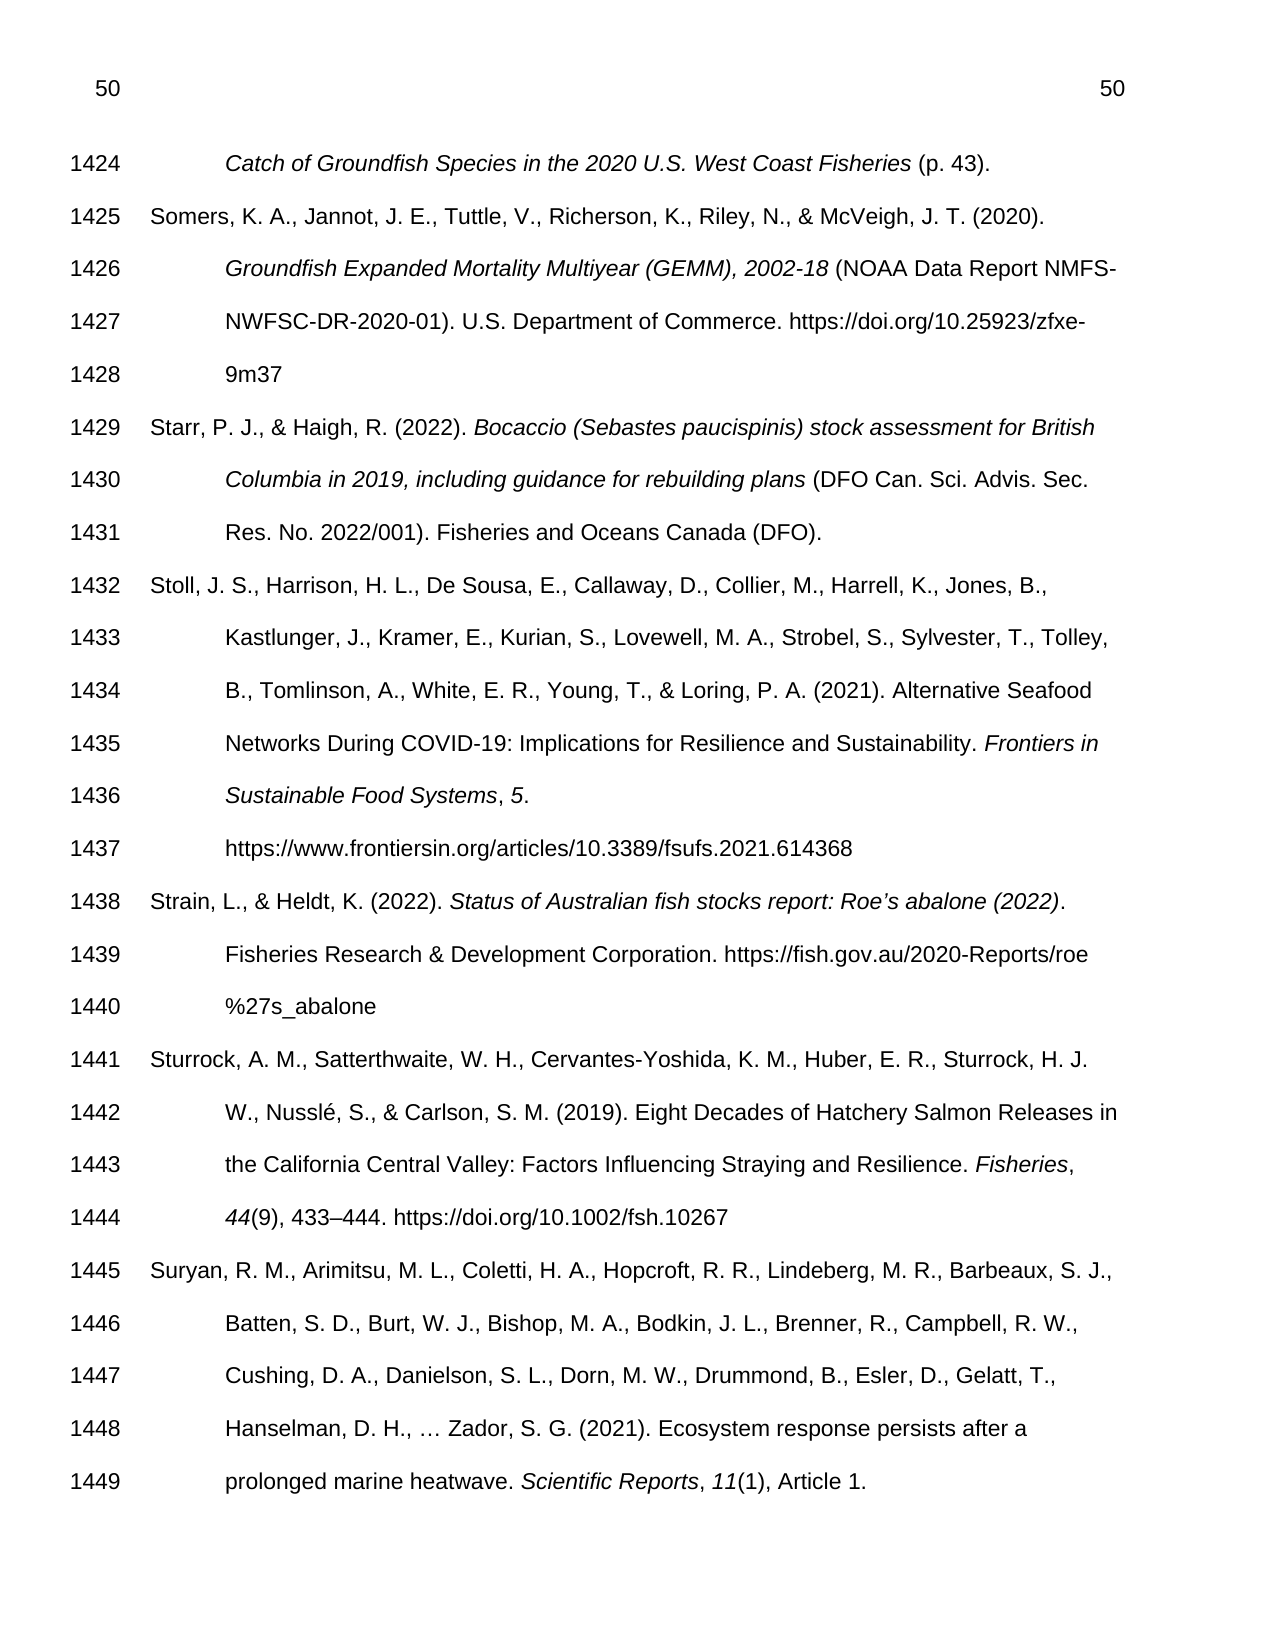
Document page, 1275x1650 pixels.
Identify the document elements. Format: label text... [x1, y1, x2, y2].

text Starr, P. J., & Haigh, R. (2022). Bocaccio (Sebastes paucispinis) stock assessment for British Columbia in 2019, including guidance for rebuilding plans (DFO Can. Sci. Advis. Sec. Res. No. 2022/001). Fisheries and Oceans Canada (DFO). [150, 413, 1125, 545]
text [150, 1257, 1125, 1494]
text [150, 150, 1125, 176]
text Sturrock, A. M., Satterthwaite, W. H., Cervantes-Yoshida, K. M., Huber, E. R., Sturrock, H. J. W., Nusslé, S., & Carlson, S. M. (2019). Eight Decades of Hatchery Salmon Releases in the California Central Valley: Factors Influencing Straying and Resilience. Fisheries, 44(9), 433–444. https://doi.org/10.1002/fsh.10267 [150, 1046, 1125, 1231]
text Somers, K. A., Jannot, J. E., Tuttle, V., Richerson, K., Riley, N., & McVeigh, J. T. (2020). Groundfish Expanded Mortality Multiyear (GEMM), 2002-18 (NOAA Data Report NMFS-NWFSC-DR-2020-01). U.S. Department of Commerce. https://doi.org/10.25923/zfxe-9m37 [150, 203, 1125, 387]
text Strain, L., & Heldt, K. (2022). Status of Australian fish stocks report: Roe’s abalone (2022). Fisheries Research & Development Corporation. https://fish.gov.au/2020-Reports/roe%27s_abalone [150, 888, 1125, 1020]
text Stoll, J. S., Harrison, H. L., De Sousa, E., Callaway, D., Collier, M., Harrell, K., Jones, B., Kastlunger, J., Kramer, E., Kurian, S., Lovewell, M. A., Strobel, S., Sylvester, T., Tolley, B., Tomlinson, A., White, E. R., Young, T., & Loring, P. A. (2021). Alternative Seafood Networks During COVID-19: Implications for Resilience and Sustainability. Frontiers in Sustainable Food Systems, 5. https://www.frontiersin.org/articles/10.3389/fsufs.2021.614368 [150, 572, 1125, 862]
